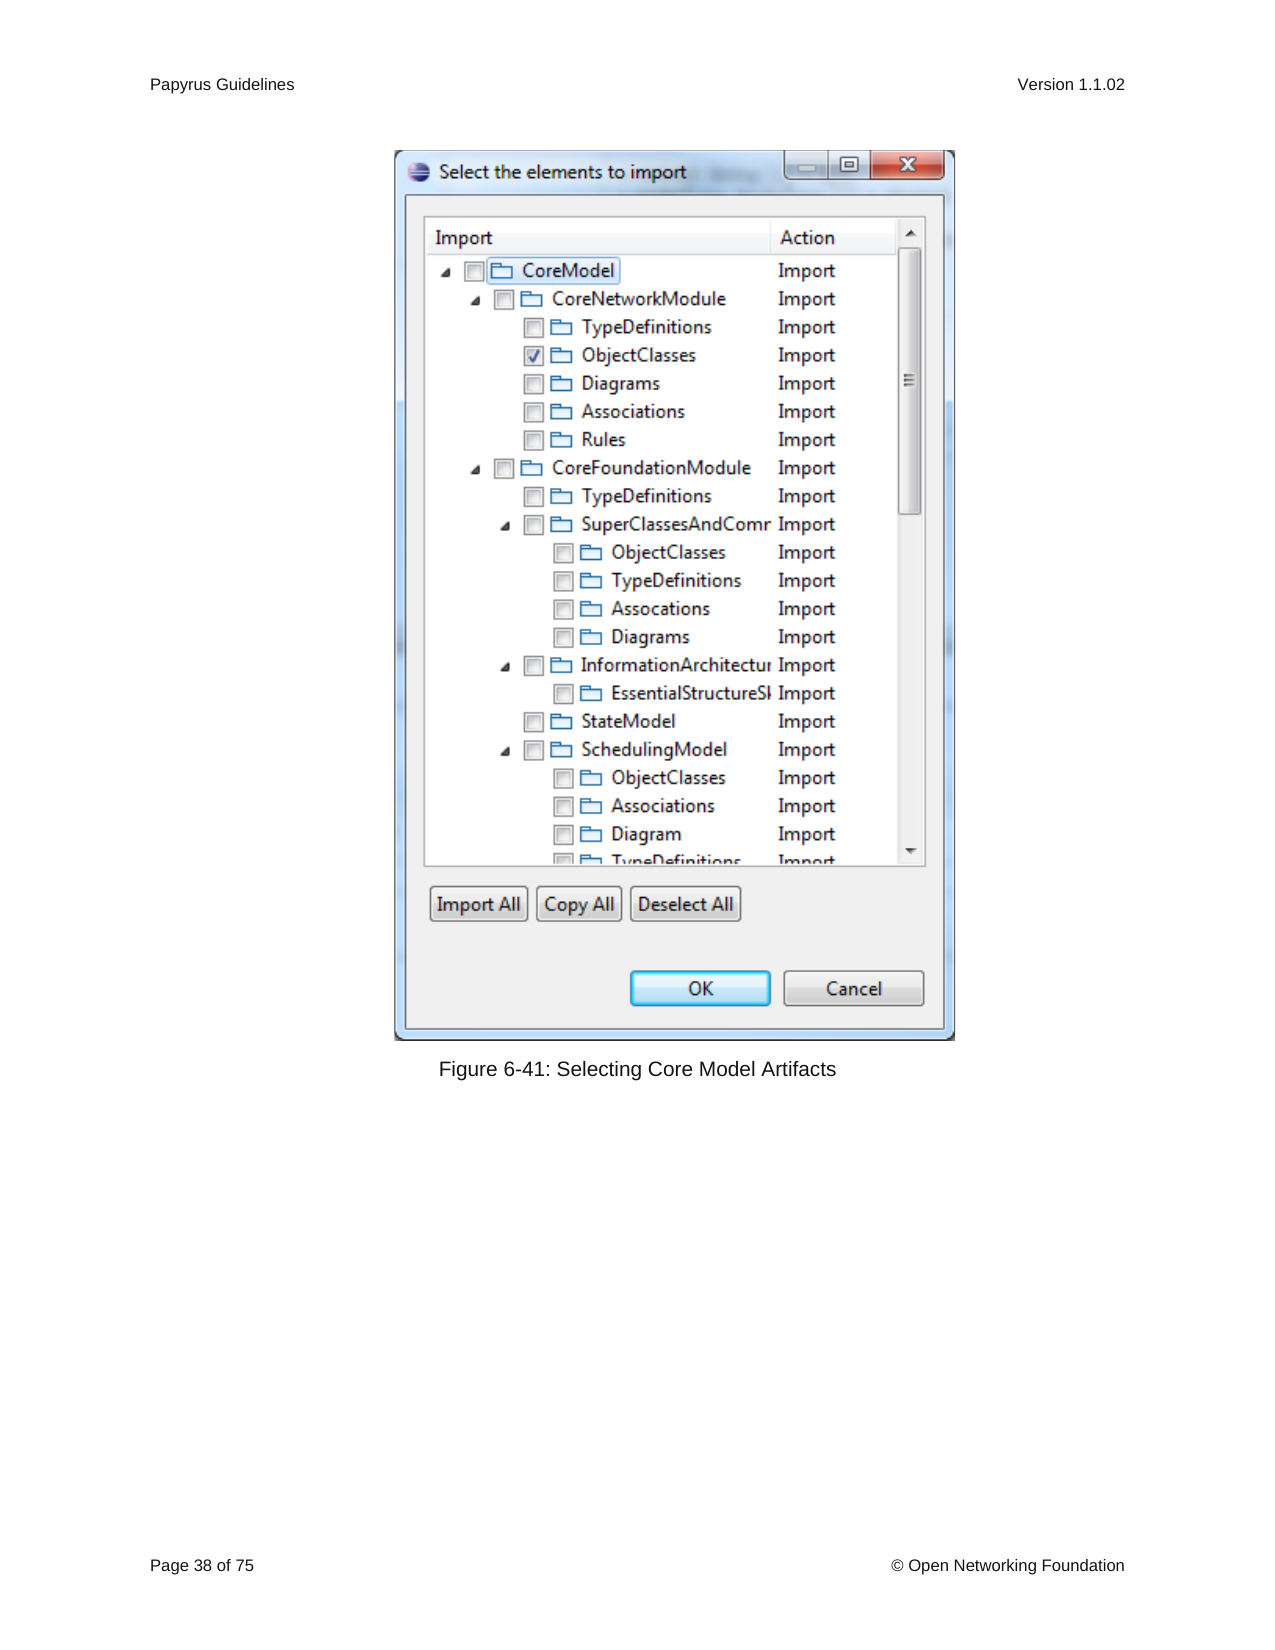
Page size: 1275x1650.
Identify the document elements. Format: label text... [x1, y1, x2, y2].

picture [394, 150, 956, 1041]
